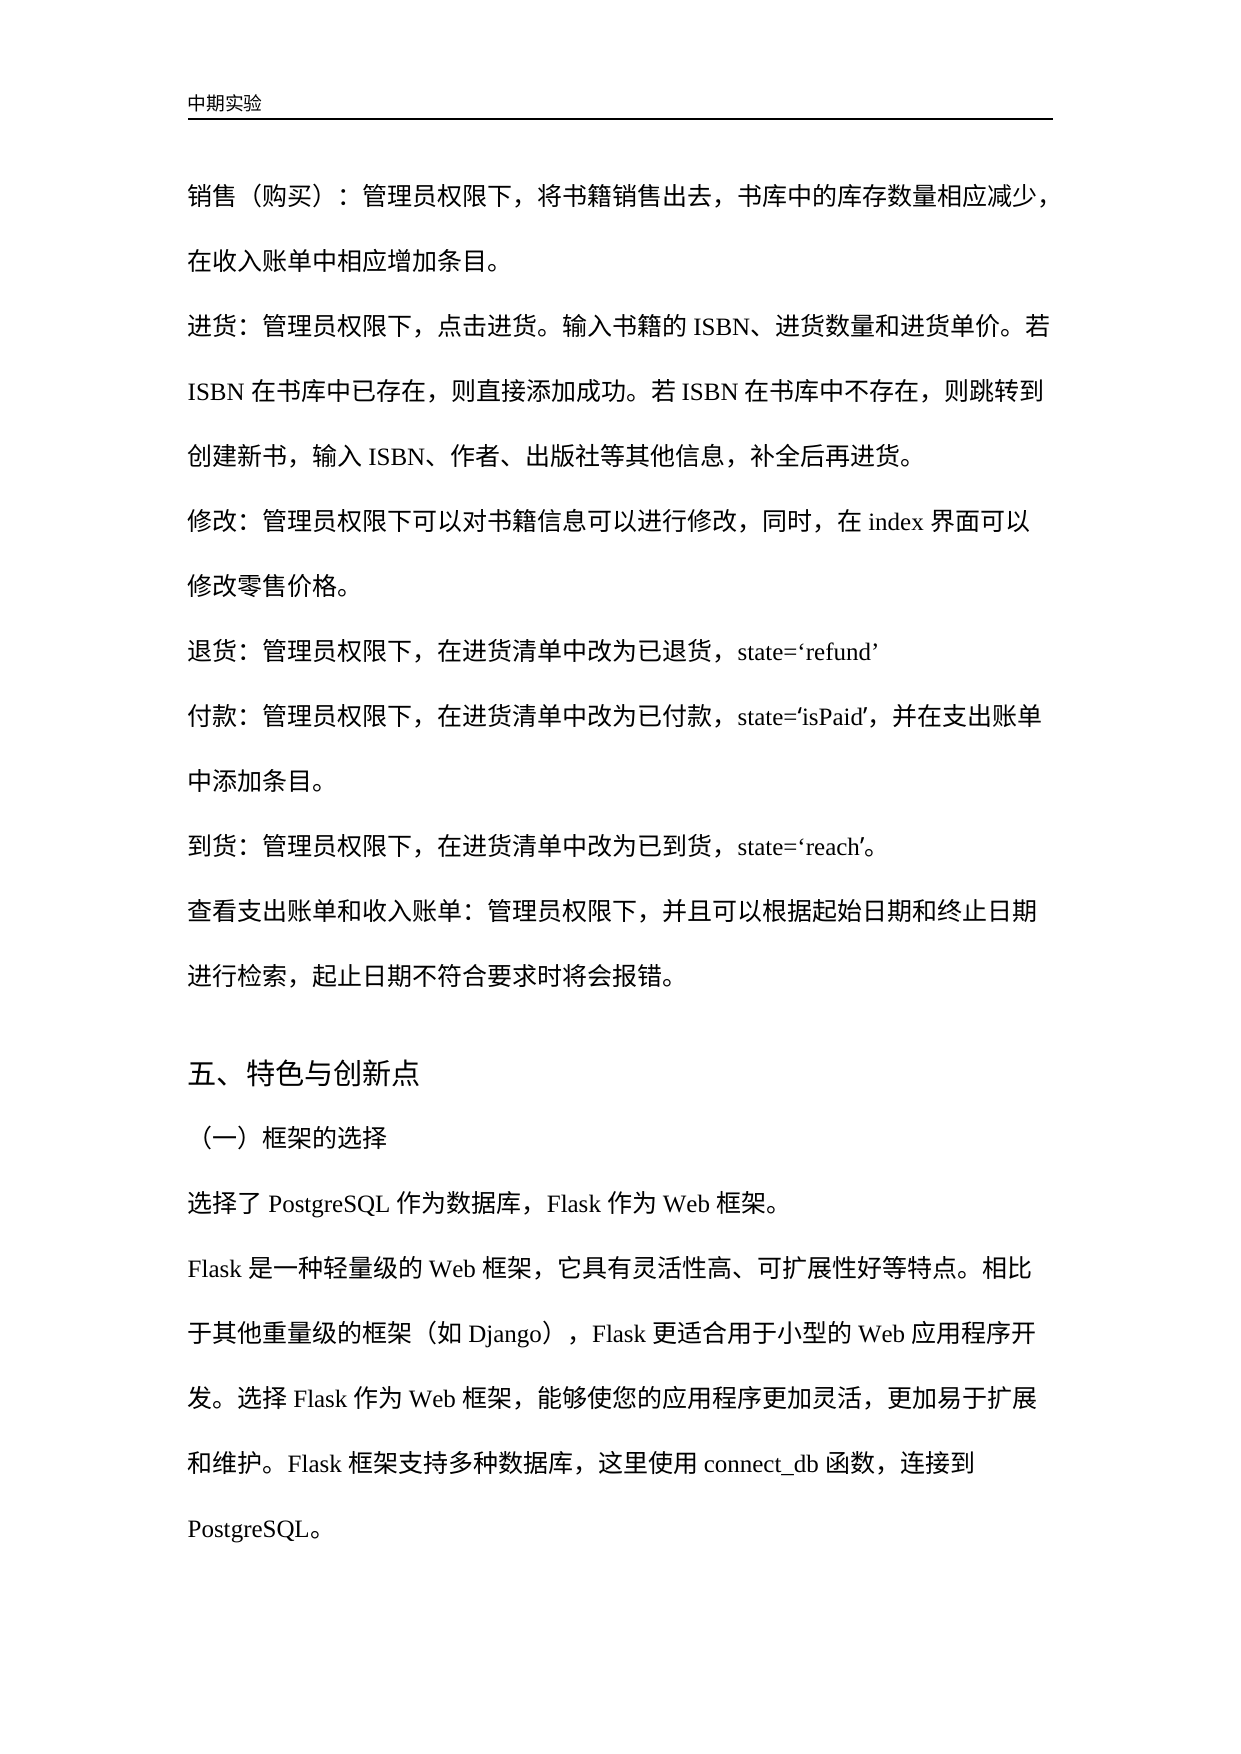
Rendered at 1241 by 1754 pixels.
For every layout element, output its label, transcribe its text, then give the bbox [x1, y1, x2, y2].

text 进货：管理员权限下，点击进货。输入书籍的 ISBN、进货数量和进货单价。若 ISBN 在书库中已存在，则直接添加成功。若 ISBN 在书库中不存在，则跳转到创建新书，输入 ISBN、作者、出版社等其他信息，补全后再进货。 [187, 292, 1053, 487]
text （一）框架的选择 [187, 1104, 1053, 1169]
text 修改：管理员权限下可以对书籍信息可以进行修改，同时，在 index 界面可以修改零售价格。 [187, 487, 1053, 617]
text 付款：管理员权限下，在进货清单中改为已付款，state=‘isPaid’，并在支出账单中添加条目。 [187, 682, 1053, 812]
text 查看支出账单和收入账单：管理员权限下，并且可以根据起始日期和终止日期进行检索，起止日期不符合要求时将会报错。 [187, 877, 1053, 1007]
text 到货：管理员权限下，在进货清单中改为已到货，state=‘reach’。 [187, 812, 1053, 877]
text 五、特色与创新点 [187, 1039, 1053, 1104]
text 销售（购买）：管理员权限下，将书籍销售出去，书库中的库存数量相应减少，在收入账单中相应增加条目。 [187, 162, 1053, 292]
text 选择了 PostgreSQL 作为数据库，Flask 作为 Web 框架。 [187, 1169, 1053, 1234]
text Flask 是一种轻量级的 Web 框架，它具有灵活性高、可扩展性好等特点。相比于其他重量级的框架（如 Django），Flask 更适合用于小型的 Web 应用程序开发。选择 Flask 作为Web 框架，能够使您的应用程序更加灵活，更加易于扩展和维护。Flask 框架支持多种数据库，这里使用 connect_db 函数，连接到 PostgreSQL。 [187, 1234, 1053, 1559]
text 退货：管理员权限下，在进货清单中改为已退货，state=‘refund’ [187, 617, 1053, 682]
